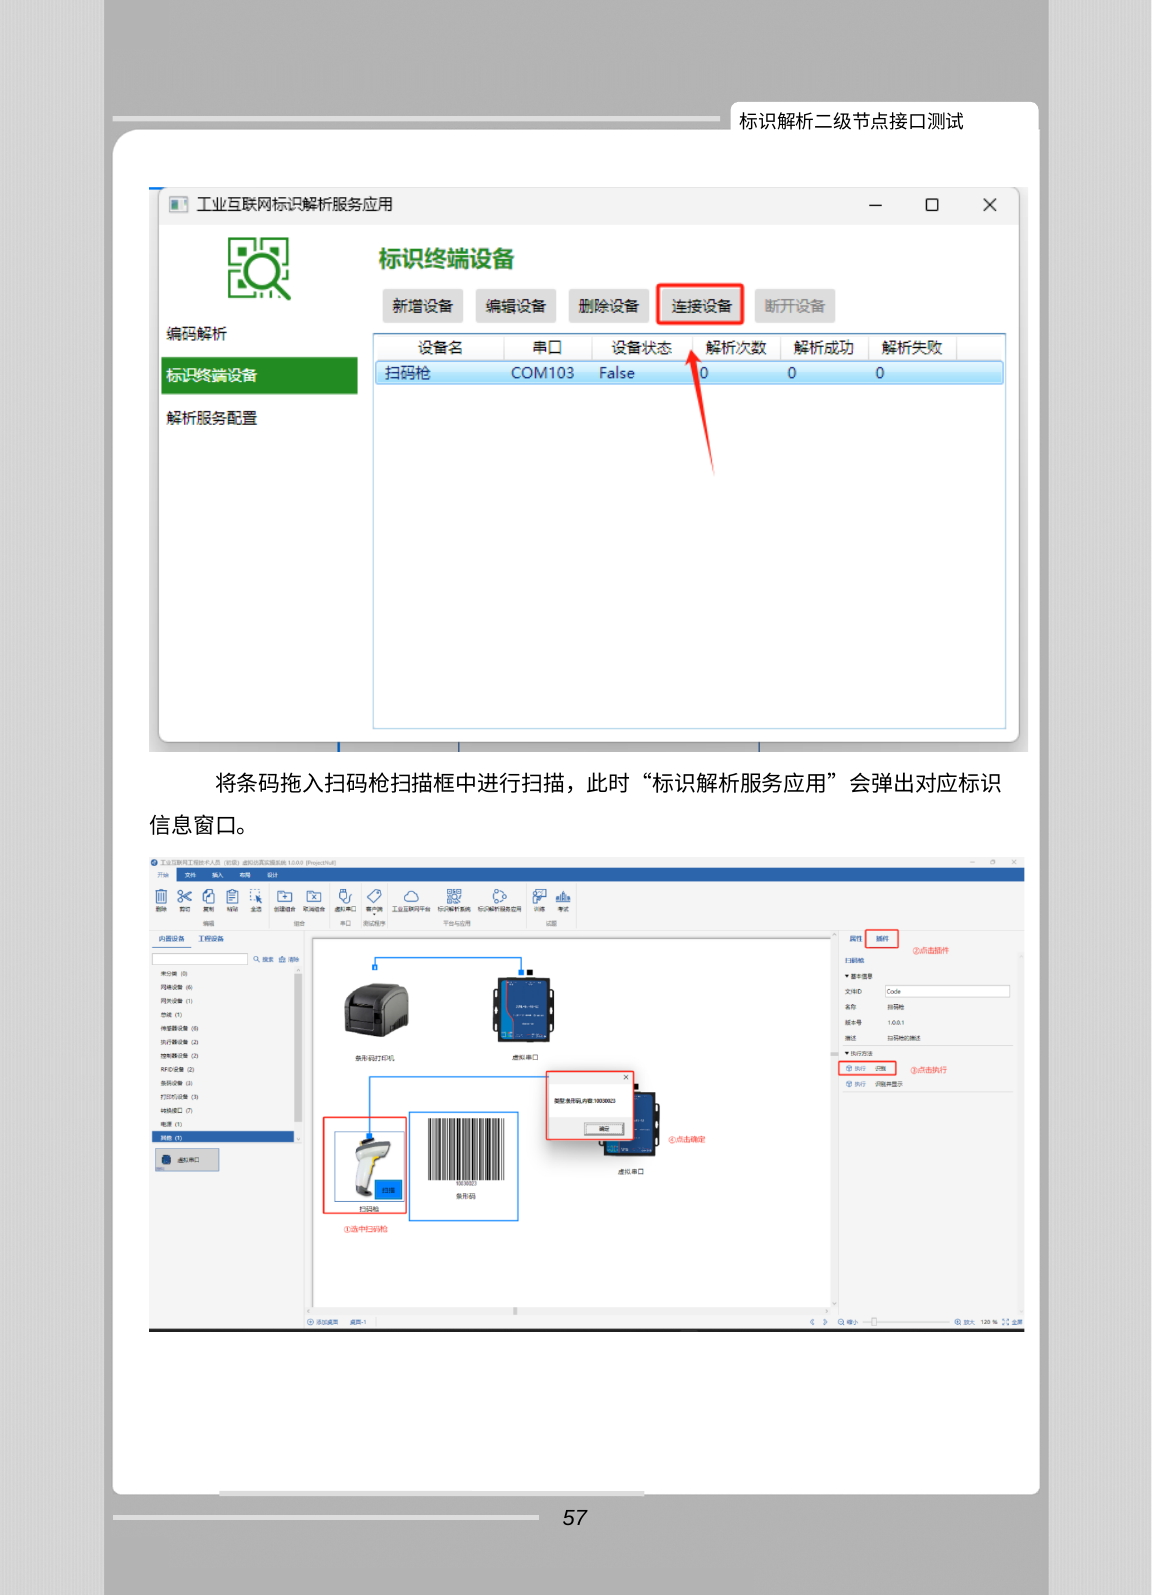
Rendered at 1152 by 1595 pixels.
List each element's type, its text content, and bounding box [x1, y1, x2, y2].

text 将条码拖入扫码枪扫描框中进行扫描，此时“标识解析服务应用”会弹出对应标识信息窗口。 [149, 761, 1002, 844]
picture [0, 0, 1152, 1595]
